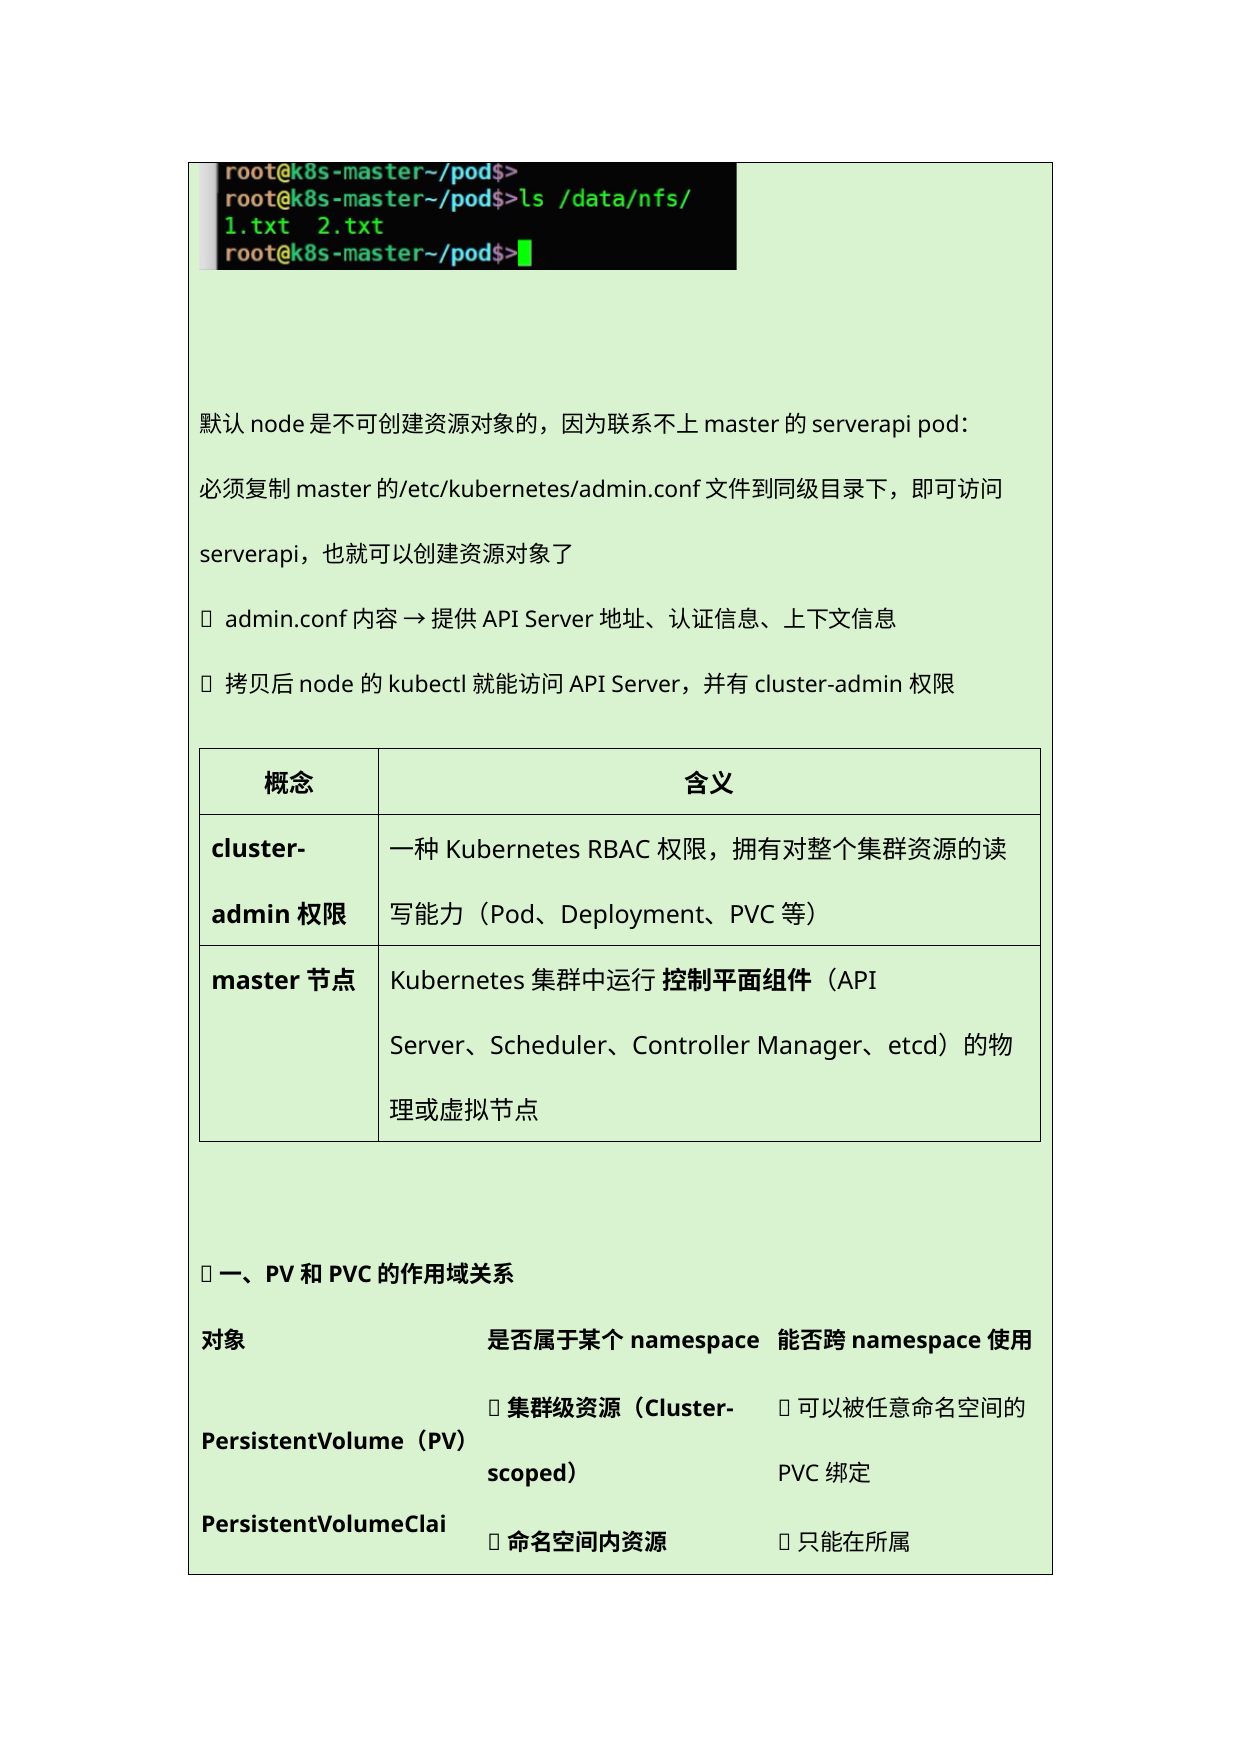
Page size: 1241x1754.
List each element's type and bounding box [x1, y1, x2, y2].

table_header [189, 163, 1052, 1574]
picture [199, 163, 737, 270]
